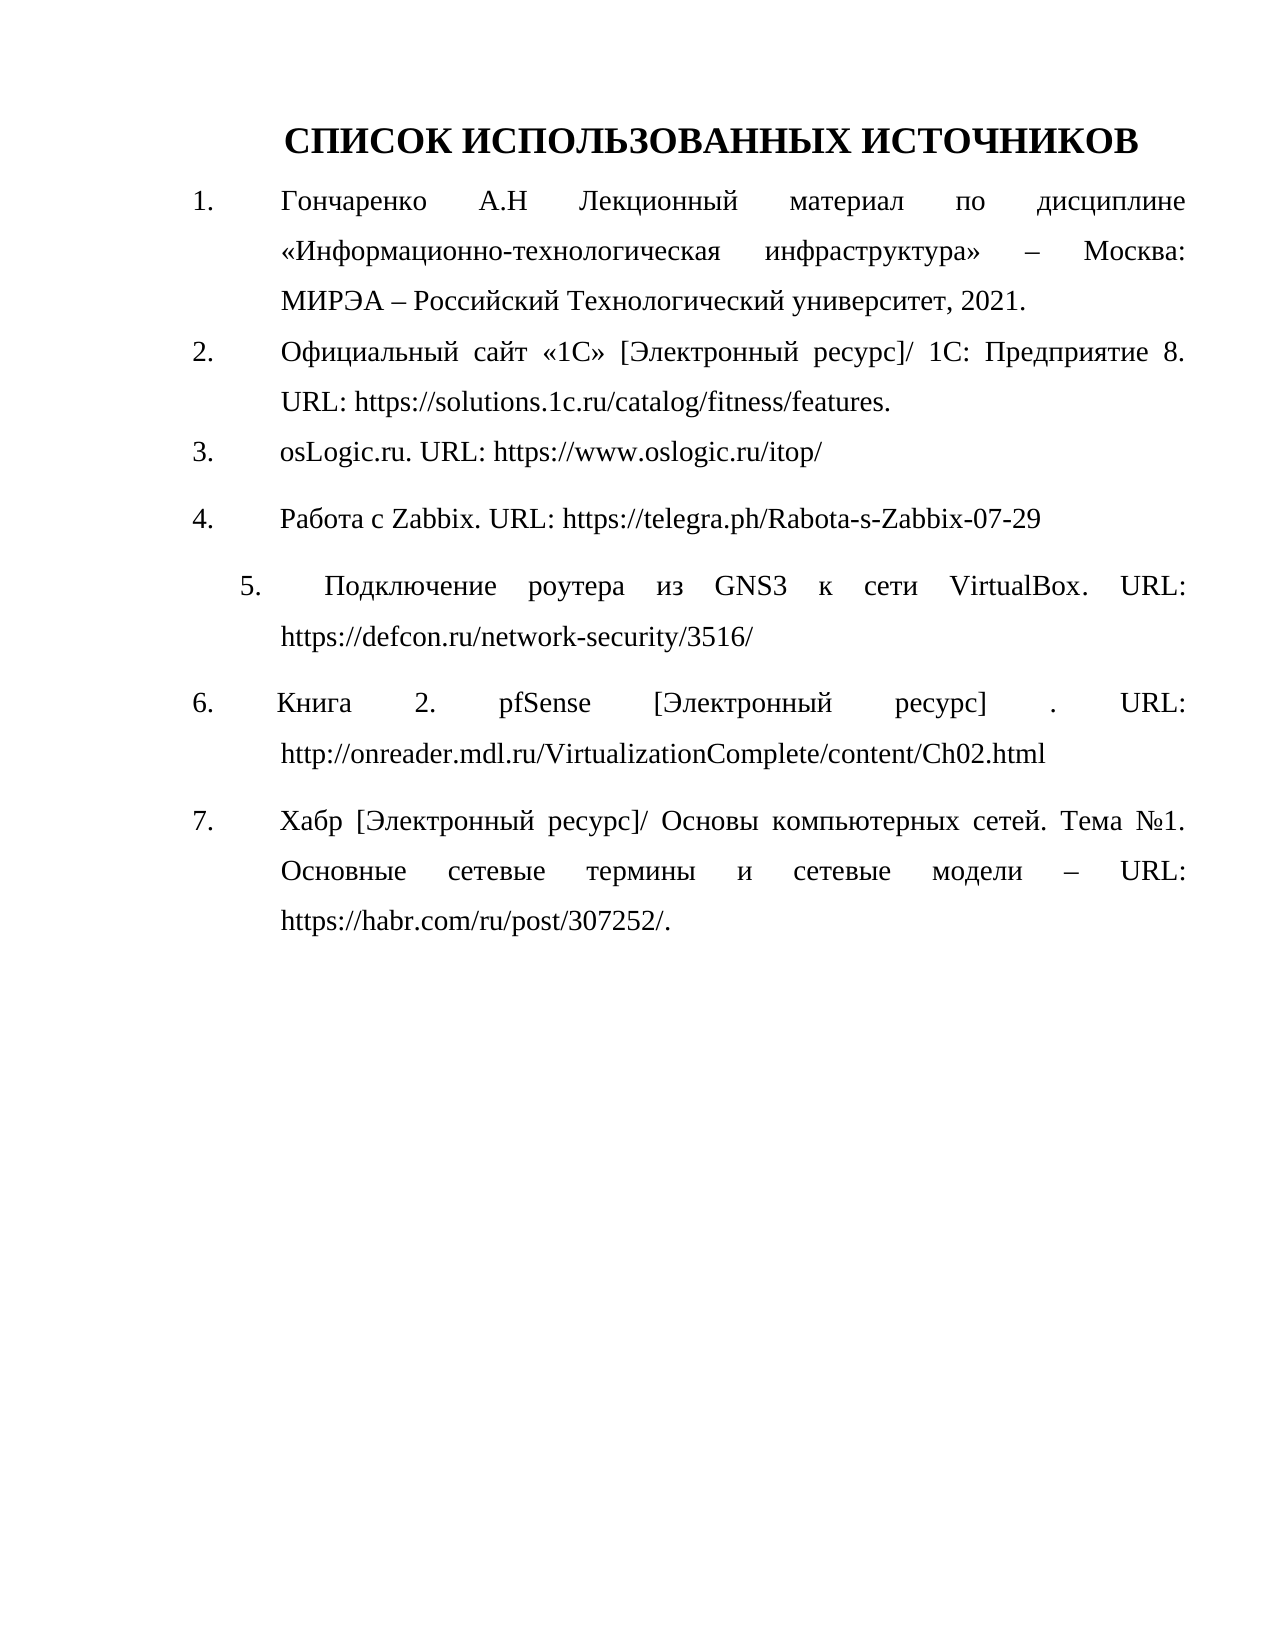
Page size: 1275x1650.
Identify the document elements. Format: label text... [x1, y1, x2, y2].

text 5. Подключение роутера из GNS3 к сети VirtualBox. URL: https://defcon.ru/network-security/3516/ [177, 568, 1186, 652]
list Гончаренко А.Н Лекционный материал по дисциплине «Информационно-технологическая инфраструктура» – Москва: МИРЭА – Российский Технологический университет, 2021. [192, 183, 1186, 317]
list Официальный сайт «1С» [Электронный ресурс]/ 1С: Предприятие 8. URL: https://solutions.1c.ru/catalog/fitness/features. [192, 334, 1186, 418]
text 7. Хабр [Электронный ресурс]/ Основы компьютерных сетей. Тема №1. Основные сетевые термины и сетевые модели – URL: https://habr.com/ru/post/307252/. [192, 803, 1186, 937]
text 4. Работа с Zabbix. URL: https://telegra.ph/Rabota-s-Zabbix-07-29 [192, 501, 1186, 535]
text СПИСОК ИСПОЛЬЗОВАННЫХ ИСТОЧНИКОВ [177, 118, 1186, 161]
text 6. Книга 2. pfSense [Электронный ресурс] . URL: http://onreader.mdl.ru/VirtualizationComplete/content/Ch02.html [192, 686, 1186, 769]
text 3. osLogic.ru. URL: https://www.oslogic.ru/itop/ [192, 434, 1186, 468]
